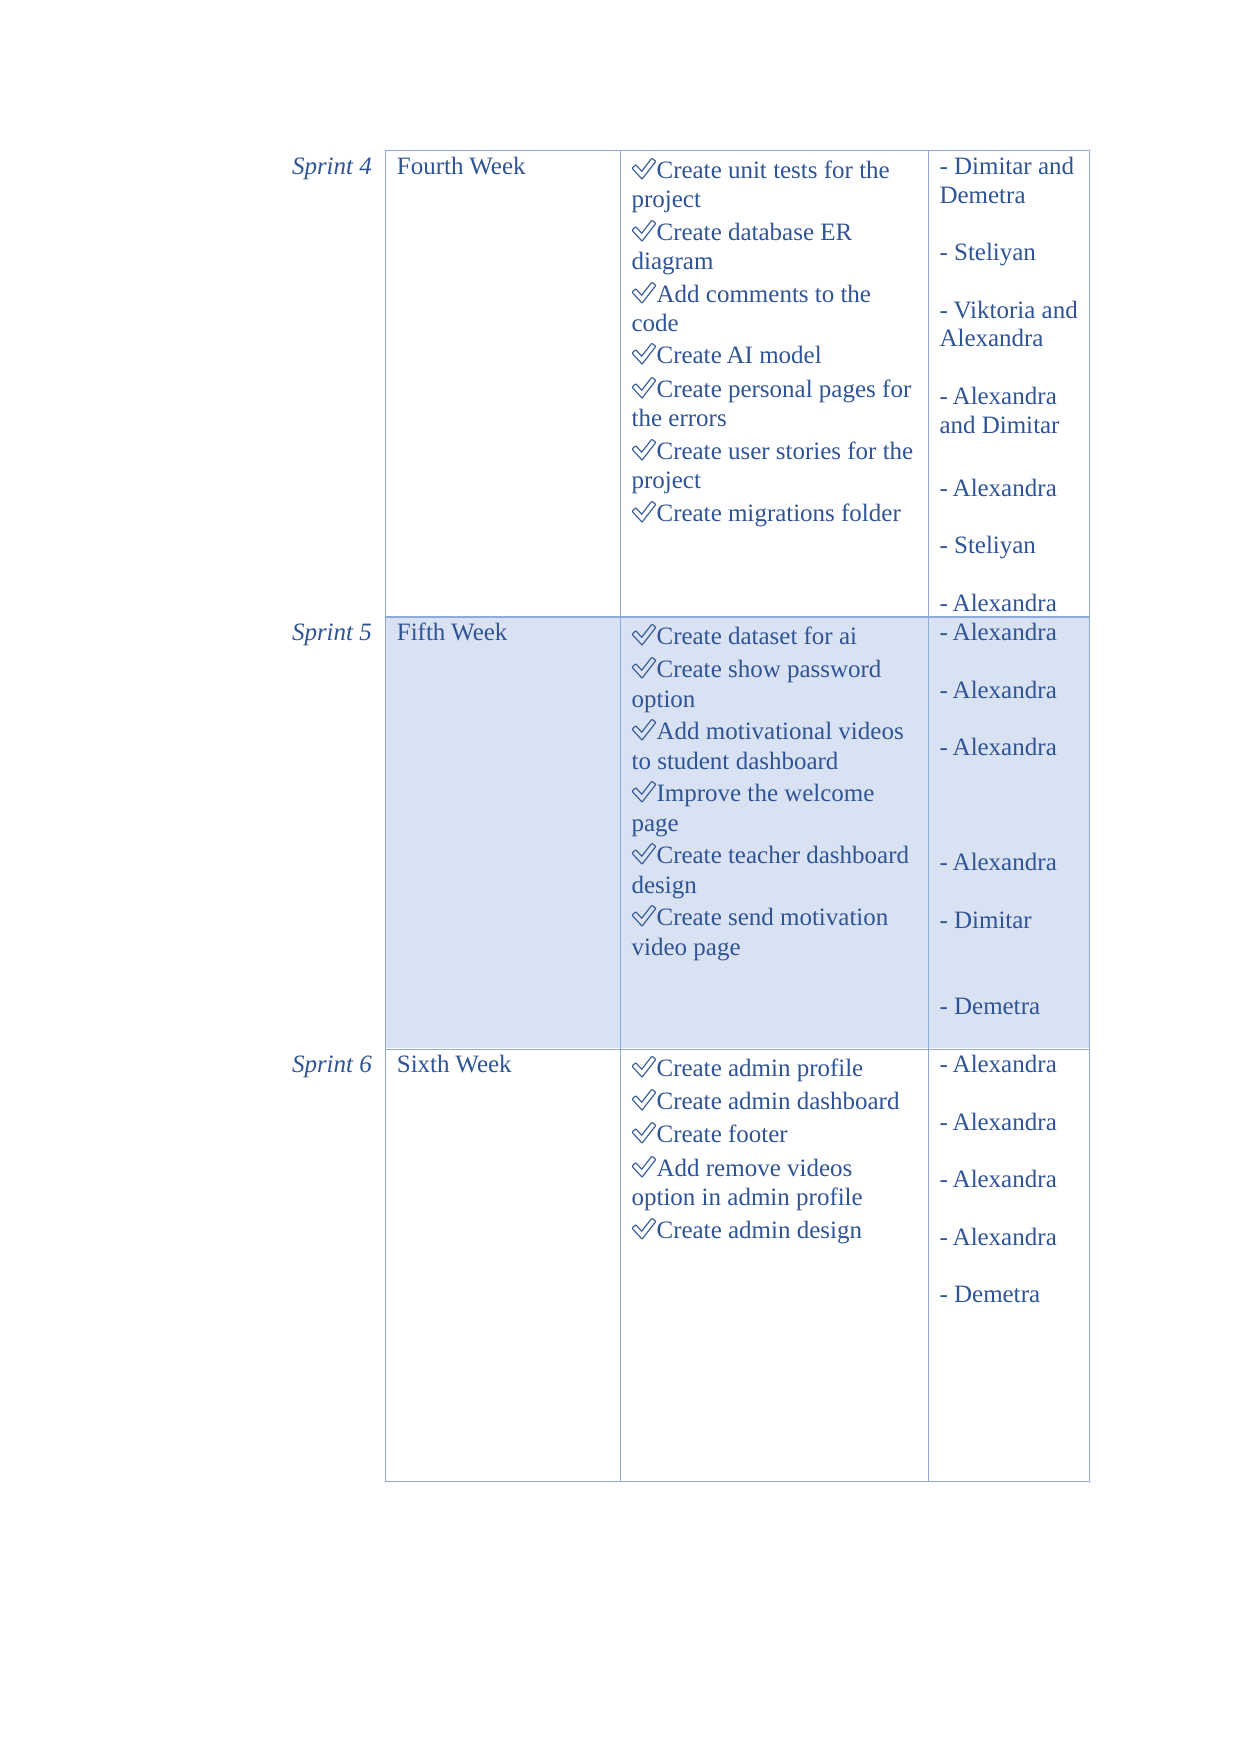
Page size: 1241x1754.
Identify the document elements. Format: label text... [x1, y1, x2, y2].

table_cell - Alexandra - Alexandra - Alexandra - Alexandra - Demetra [929, 1050, 1089, 1481]
table_cell Sixth Week [386, 1050, 620, 1481]
table_cell ✅Create dataset for ai ✅Create show password option ✅Add motivational videos to student dashboard ✅Improve the welcome page ✅Create teacher dashboard design ✅Create send motivation video page [621, 618, 928, 1048]
table_cell Sprint 4 [151, 150, 385, 616]
table_cell Sprint 6 [151, 1049, 385, 1481]
table_cell Fifth Week [386, 618, 620, 1048]
table_cell ✅Create unit tests for the project ✅Create database ER diagram ✅Add comments to the code ✅Create AI model ✅Create personal pages for the errors ✅Create user stories for the project ✅Create migrations folder [621, 151, 928, 616]
table_cell - Dimitar and Demetra - Steliyan - Viktoria and Alexandra - Alexandra and Dimitar - Alexandra - Steliyan - Alexandra [929, 151, 1089, 616]
table_cell - Alexandra - Alexandra - Alexandra - Alexandra - Dimitar - Demetra [929, 618, 1089, 1048]
table_cell ✅Create admin profile ✅Create admin dashboard ✅Create footer ✅Add remove videos option in admin profile ✅Create admin design [621, 1050, 928, 1481]
table_cell Fourth Week [386, 151, 620, 616]
table_cell Sprint 5 [151, 616, 385, 1048]
